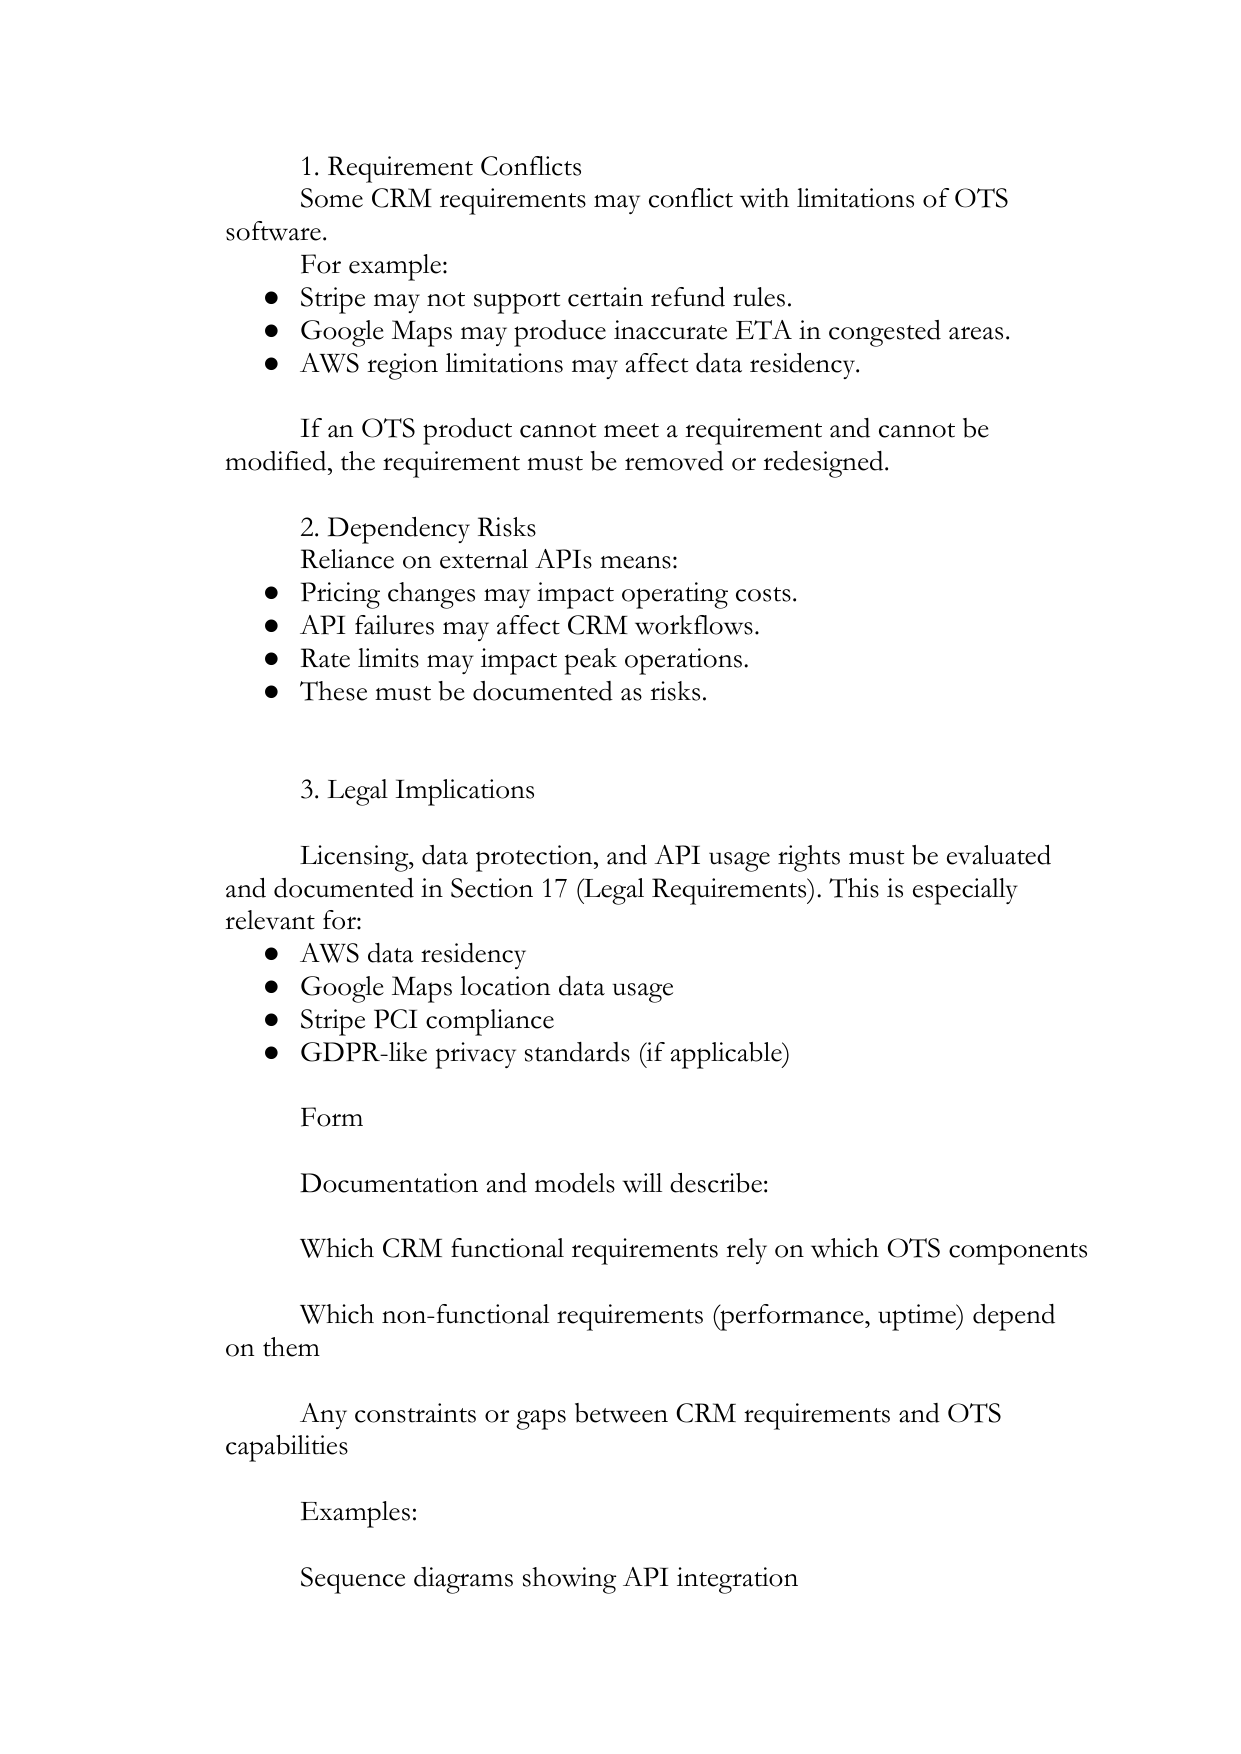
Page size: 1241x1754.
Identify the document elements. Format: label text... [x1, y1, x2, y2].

subtitle Google Maps location data usage [262, 970, 1090, 1003]
subtitle Sequence diagrams showing API integration [225, 1561, 1090, 1594]
subtitle 2. Dependency Risks [225, 511, 1090, 544]
subtitle 1. Requirement Conflicts [225, 150, 1090, 183]
subtitle Google Maps may produce inaccurate ETA in congested areas. [262, 314, 1090, 347]
subtitle Which CRM functional requirements rely on which OTS components [225, 1233, 1090, 1266]
subtitle Stripe PCI compliance [262, 1003, 1090, 1036]
subtitle Examples: [225, 1495, 1090, 1528]
subtitle For example: [225, 248, 1090, 281]
subtitle Documentation and models will describe: [225, 1167, 1090, 1200]
subtitle 3. Legal Implications [225, 773, 1090, 806]
subtitle Any constraints or gaps between CRM requirements and OTS capabilities [225, 1397, 1090, 1462]
subtitle Pricing changes may impact operating costs. [262, 577, 1090, 609]
subtitle Which non-functional requirements (performance, uptime) depend on them [225, 1298, 1090, 1364]
subtitle API failures may affect CRM workflows. [262, 609, 1090, 642]
subtitle These must be documented as risks. [262, 675, 1090, 708]
subtitle Licensing, data protection, and API usage rights must be evaluated and documented in Section 17 (Legal Requirements). This is especially relevant for: [225, 839, 1090, 937]
subtitle AWS region limitations may affect data residency. [262, 347, 1090, 380]
subtitle If an OTS product cannot meet a requirement and cannot be modified, the requirement must be removed or redesigned. [225, 412, 1090, 478]
subtitle Stripe may not support certain refund rules. [262, 281, 1090, 314]
subtitle Rate limits may impact peak operations. [262, 642, 1090, 675]
subtitle GDPR-like privacy standards (if applicable) [262, 1036, 1090, 1069]
subtitle AWS data residency [262, 937, 1090, 970]
subtitle Some CRM requirements may conflict with limitations of OTS software. [225, 183, 1090, 248]
subtitle Reliance on external APIs means: [225, 544, 1090, 577]
subtitle Form [225, 1102, 1090, 1134]
